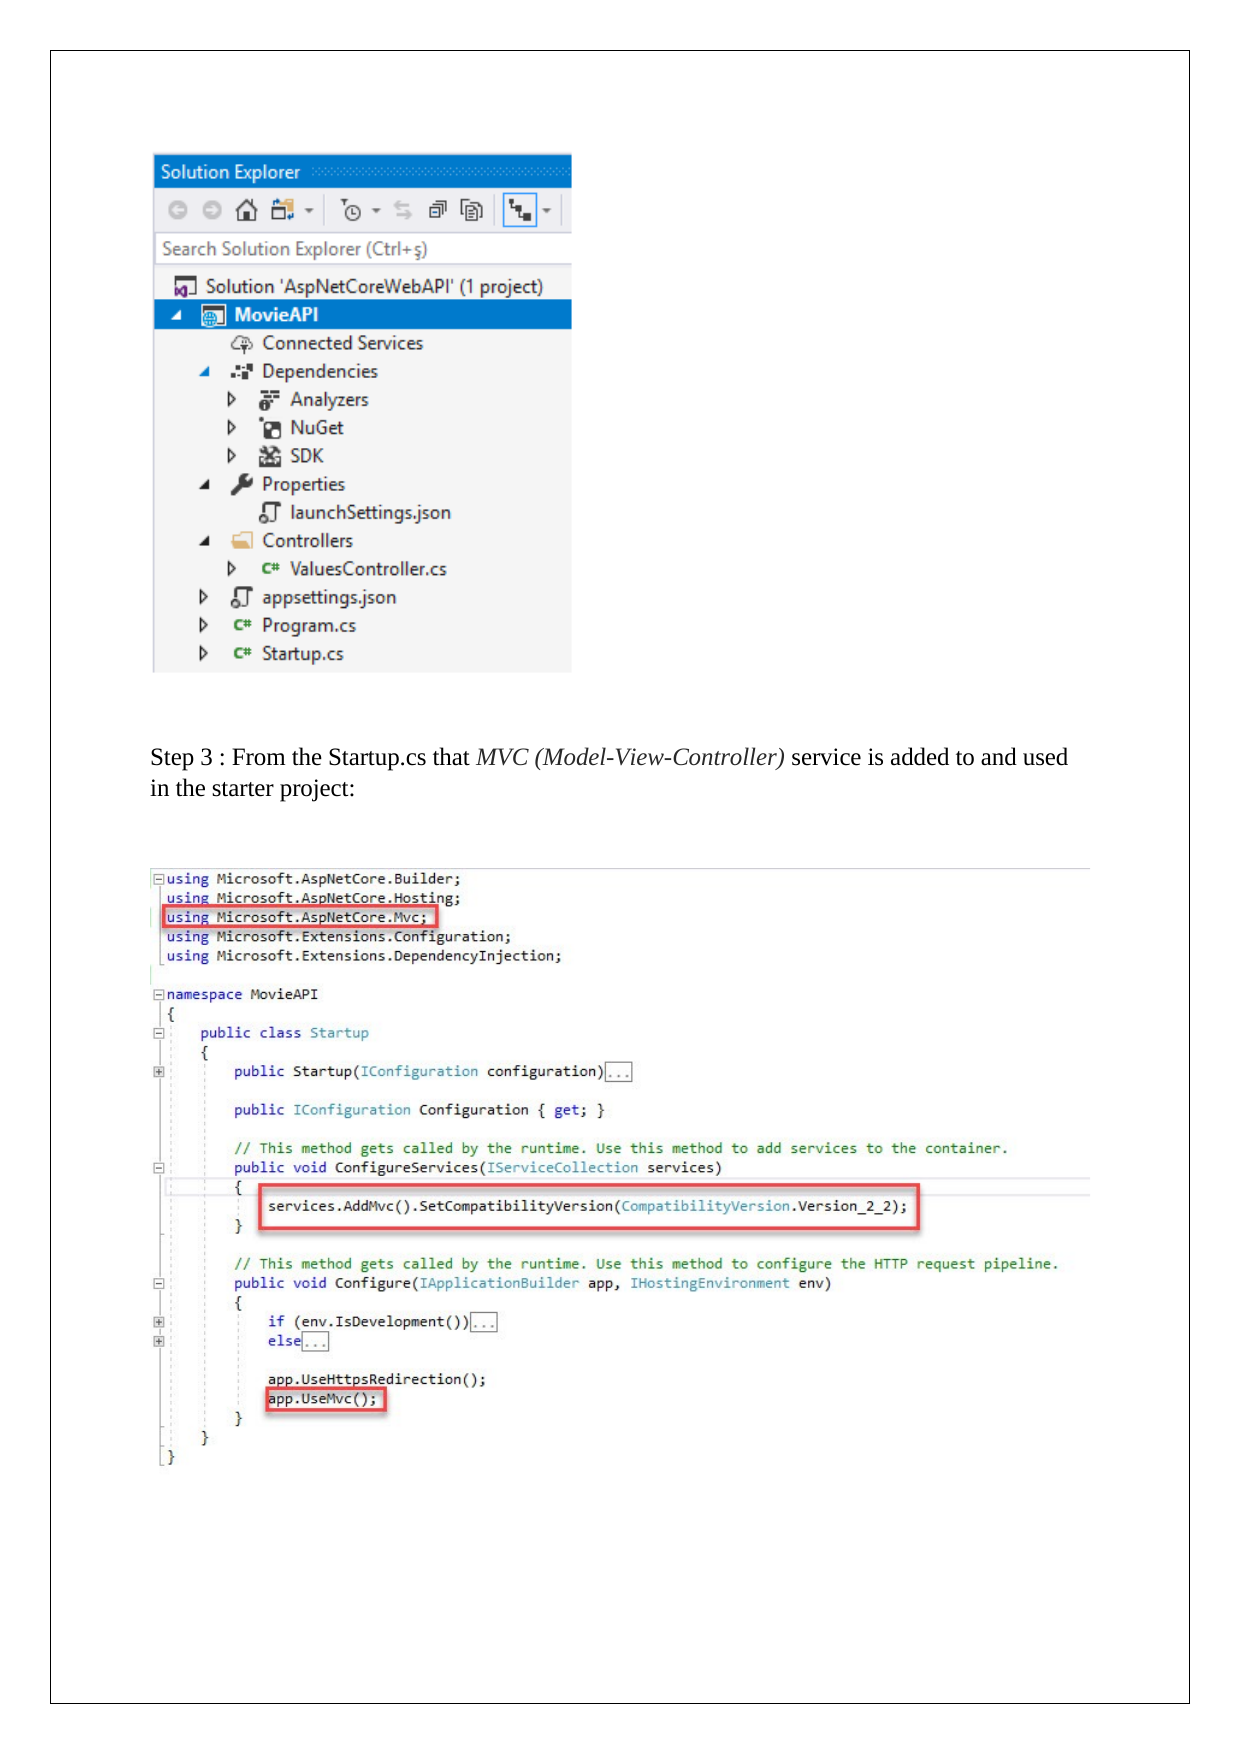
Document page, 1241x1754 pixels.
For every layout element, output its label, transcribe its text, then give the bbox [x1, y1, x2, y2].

picture [150, 868, 1091, 1478]
picture [150, 150, 575, 676]
text Step 3 : From the Startup.cs that MVC (Model-View-Controller) service is added to and used in the starter project: [150, 742, 1090, 802]
